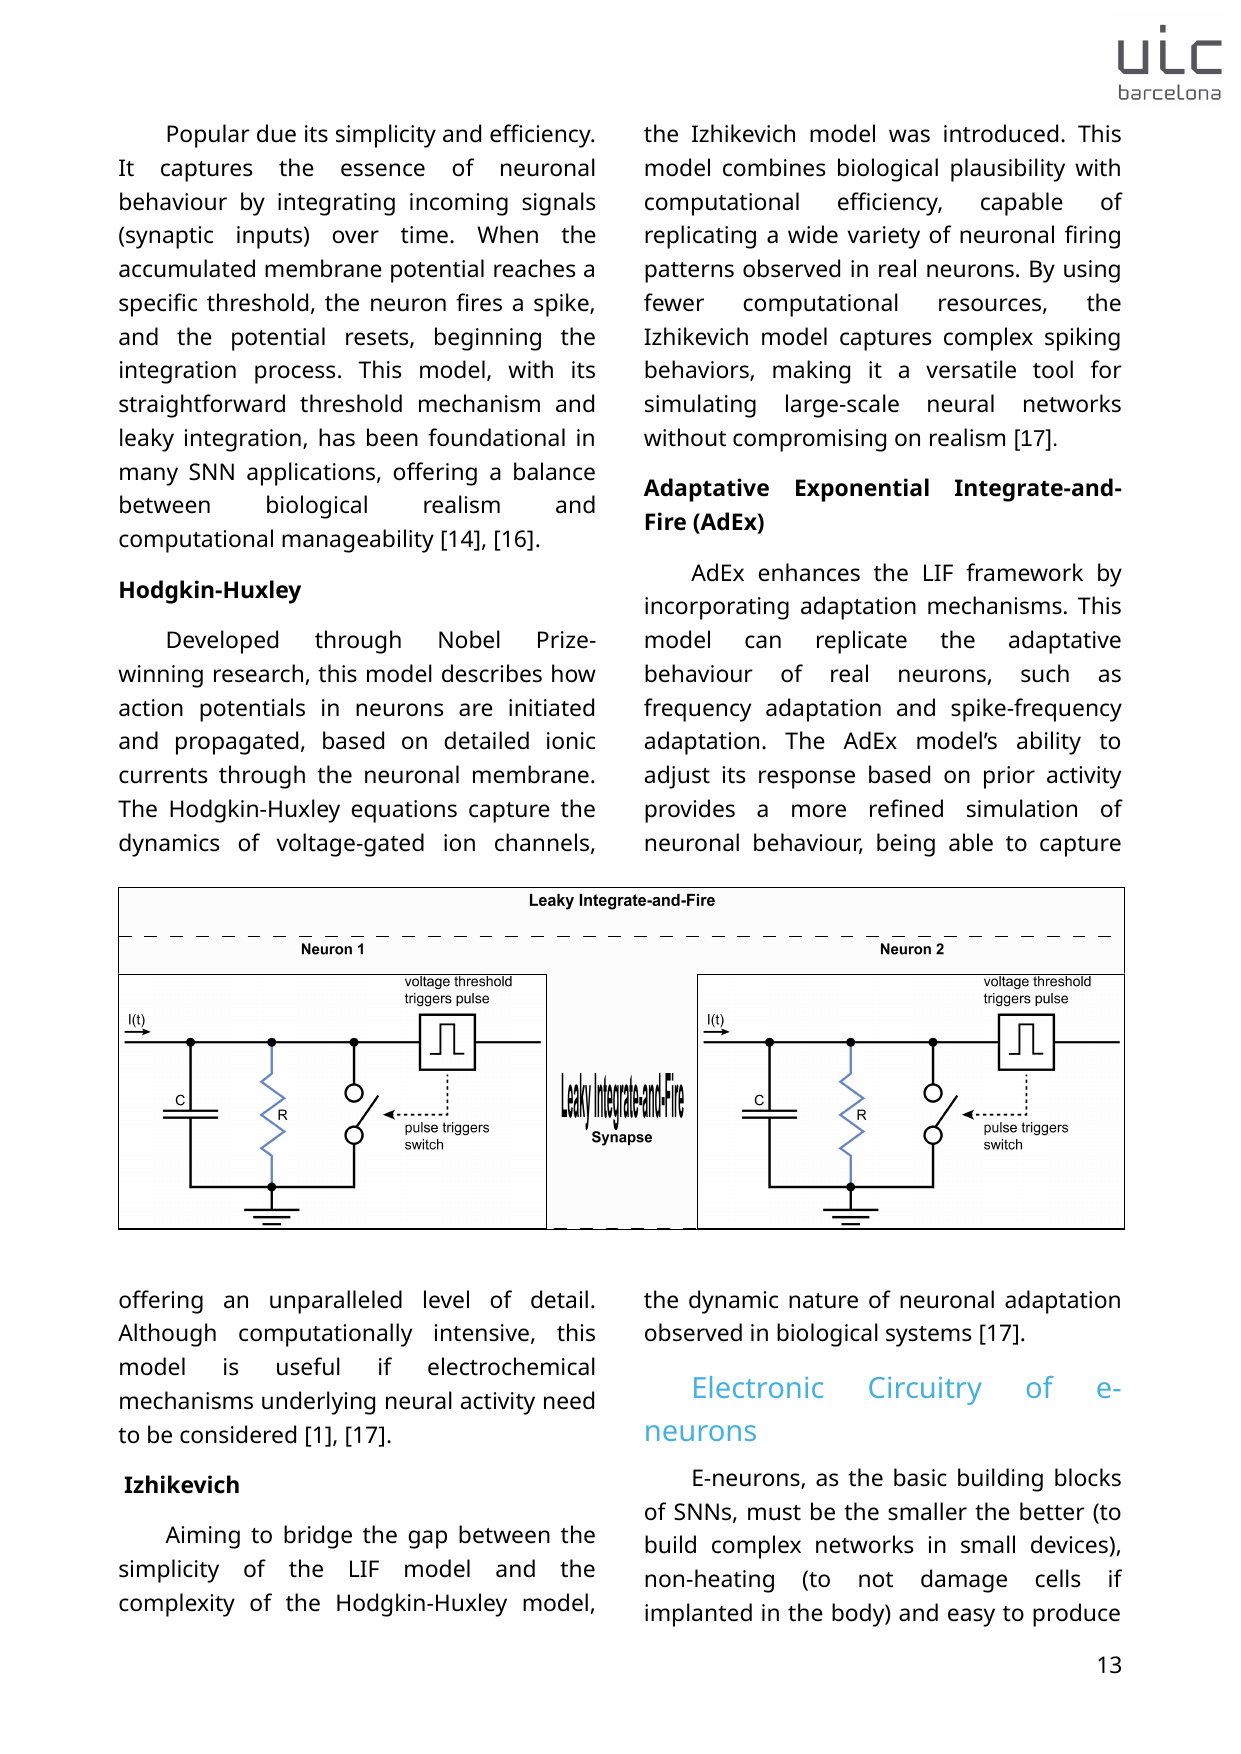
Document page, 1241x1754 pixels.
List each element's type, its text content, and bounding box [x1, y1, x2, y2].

text Aiming to bridge the gap between the simplicity of the LIF model and the complexity of the Hodgkin-Huxley model, the Izhikevich model was introduced. This model combines biological plausibility with computational efficiency, capable of replicating a wide variety of neuronal firing patterns observed in real neurons. By using fewer computational resources, the Izhikevich model captures complex spiking behaviors, making it a versatile tool for simulating large-scale neural networks without compromising on realism​ . [118, 1519, 596, 1618]
text Developed through Nobel Prize-winning research, this model describes how action potentials in neurons are initiated and propagated, based on detailed ionic currents through the neuronal membrane. The Hodgkin-Huxley equations capture the dynamics of voltage-gated ion channels, offering an unparalleled level of detail. Although computationally intensive, this model is useful if electrochemical mechanisms underlying neural activity need to be considered . [118, 624, 596, 887]
text Hodgkin-Huxley [118, 573, 596, 605]
text Popular due its simplicity and efficiency. It captures the essence of neuronal behaviour by integrating incoming signals (synaptic inputs) over time. When the accumulated membrane potential reaches a specific threshold, the neuron fires a spike, and the potential resets, beginning the integration process. This model, with its straightforward threshold mechanism and leaky integration, has been foundational in many SNN applications, offering a balance between biological realism and computational manageability . [118, 118, 596, 253]
text Adaptative Exponential Integrate-and-Fire (AdEx) [644, 472, 1122, 537]
text AdEx enhances the LIF framework by incorporating adaptation mechanisms. This model can replicate the adaptative behaviour of real neurons, such as frequency adaptation and spike-frequency adaptation. The AdEx model’s ability to adjust its response based on prior activity provides a more refined simulation of neuronal behaviour, being able to capture the dynamic nature of neuronal adaptation observed in biological systems . [644, 556, 1122, 887]
text Aiming to bridge the gap between the simplicity of the LIF model and the complexity of the Hodgkin-Huxley model, the Izhikevich model was introduced. This model combines biological plausibility with computational efficiency, capable of replicating a wide variety of neuronal firing patterns observed in real neurons. By using fewer computational resources, the Izhikevich model captures complex spiking behaviors, making it a versatile tool for simulating large-scale neural networks without compromising on realism​ . [644, 118, 1122, 453]
subtitle Electronic Circuitry of e-neurons [644, 1368, 1122, 1450]
picture [820, 940, 1004, 959]
text Izhikevich [118, 1469, 596, 1500]
picture [241, 940, 425, 959]
picture [119, 975, 1124, 1228]
text Developed through Nobel Prize-winning research, this model describes how action potentials in neurons are initiated and propagated, based on detailed ionic currents through the neuronal membrane. The Hodgkin-Huxley equations capture the dynamics of voltage-gated ion channels, offering an unparalleled level of detail. Although computationally intensive, this model is useful if electrochemical mechanisms underlying neural activity need to be considered . [118, 1283, 596, 1450]
text AdEx enhances the LIF framework by incorporating adaptation mechanisms. This model can replicate the adaptative behaviour of real neurons, such as frequency adaptation and spike-frequency adaptation. The AdEx model’s ability to adjust its response based on prior activity provides a more refined simulation of neuronal behaviour, being able to capture the dynamic nature of neuronal adaptation observed in biological systems . [644, 1283, 1122, 1348]
picture [506, 890, 738, 911]
picture [1110, 11, 1229, 110]
